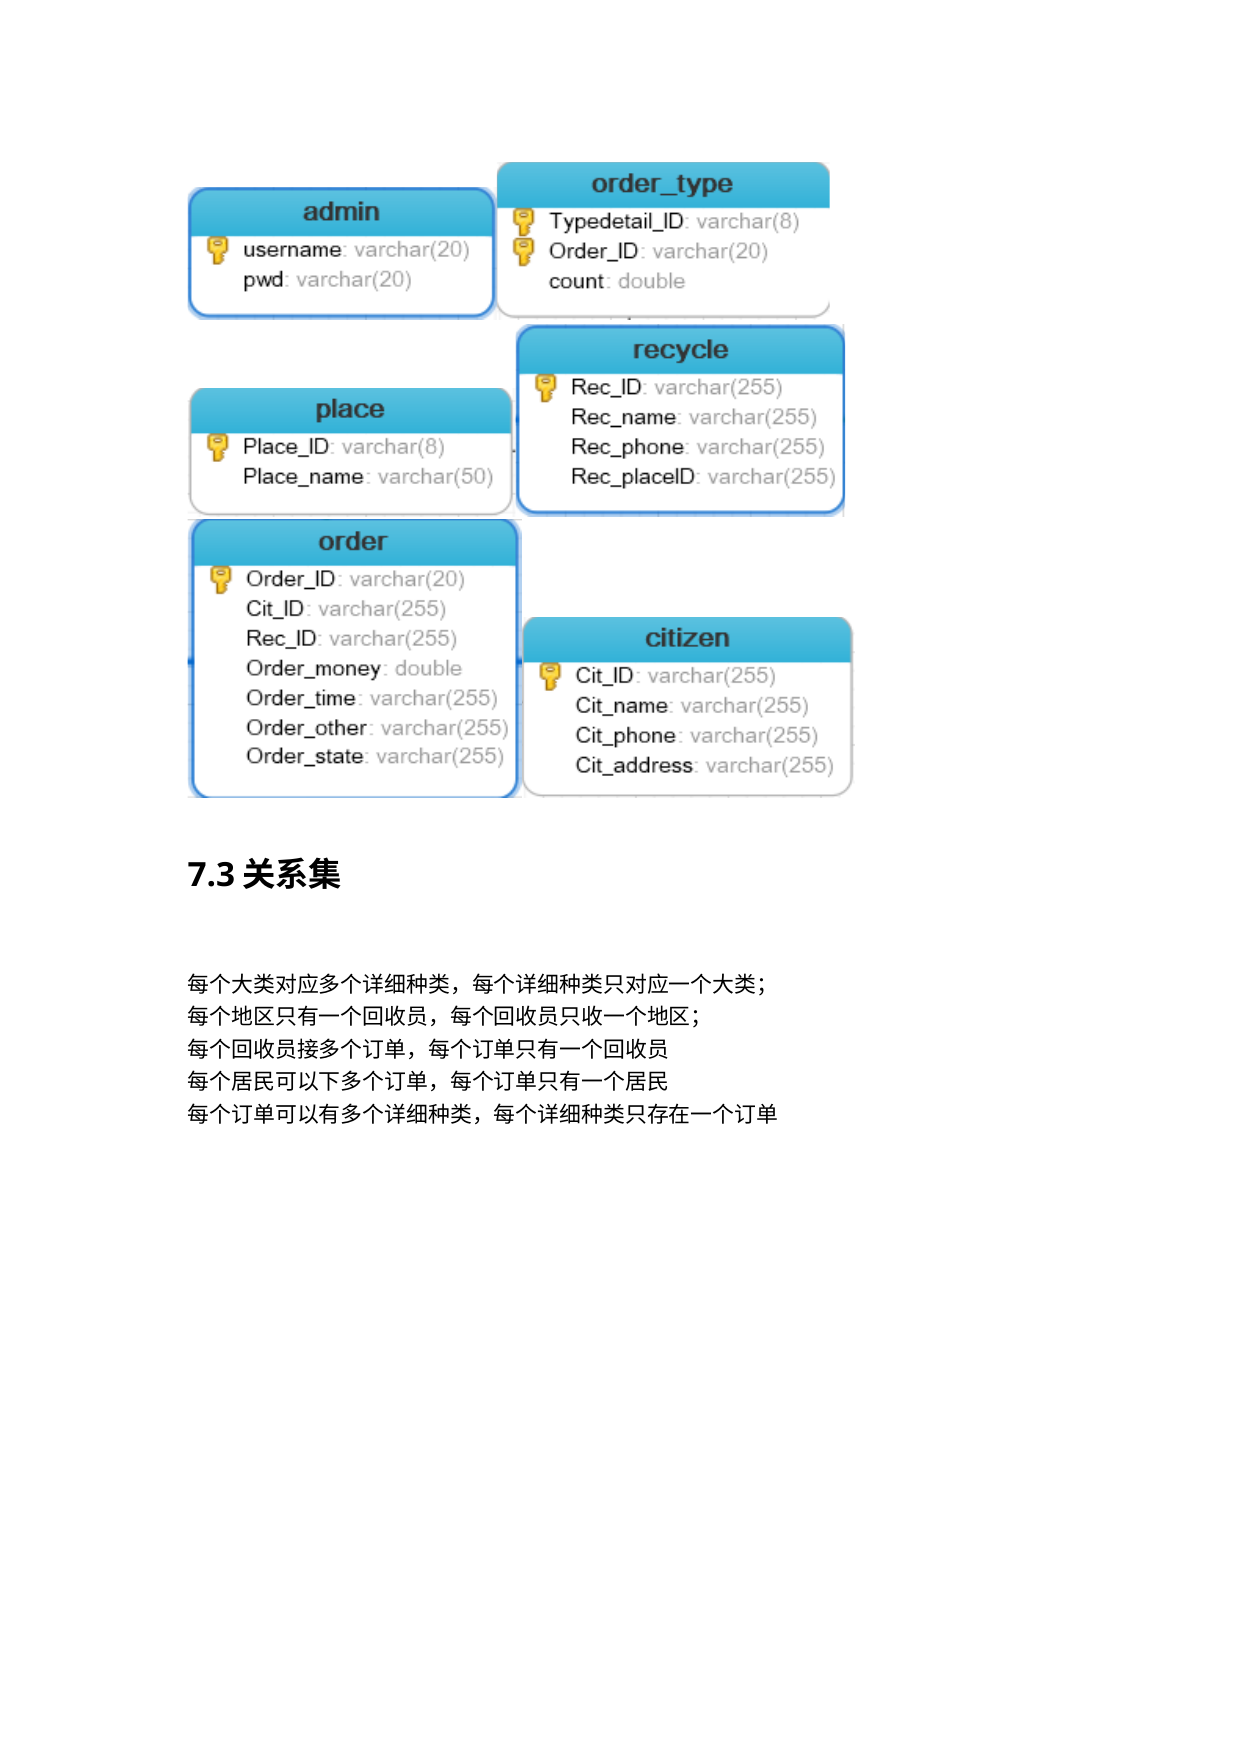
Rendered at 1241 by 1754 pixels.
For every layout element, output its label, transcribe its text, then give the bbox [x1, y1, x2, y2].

text 每个订单可以有多个详细种类，每个详细种类只存在一个订单 [187, 1096, 1053, 1129]
text 每个回收员接多个订单，每个订单只有一个回收员 [187, 1031, 1053, 1064]
text 每个大类对应多个详细种类，每个详细种类只对应一个大类； [187, 966, 1053, 999]
subtitle 7.3关系集 [187, 839, 1053, 904]
text 每个居民可以下多个订单，每个订单只有一个居民 [187, 1064, 1053, 1096]
text 每个地区只有一个回收员，每个回收员只收一个地区； [187, 999, 1053, 1031]
picture [187, 162, 830, 320]
picture [187, 324, 846, 517]
picture [187, 519, 855, 798]
